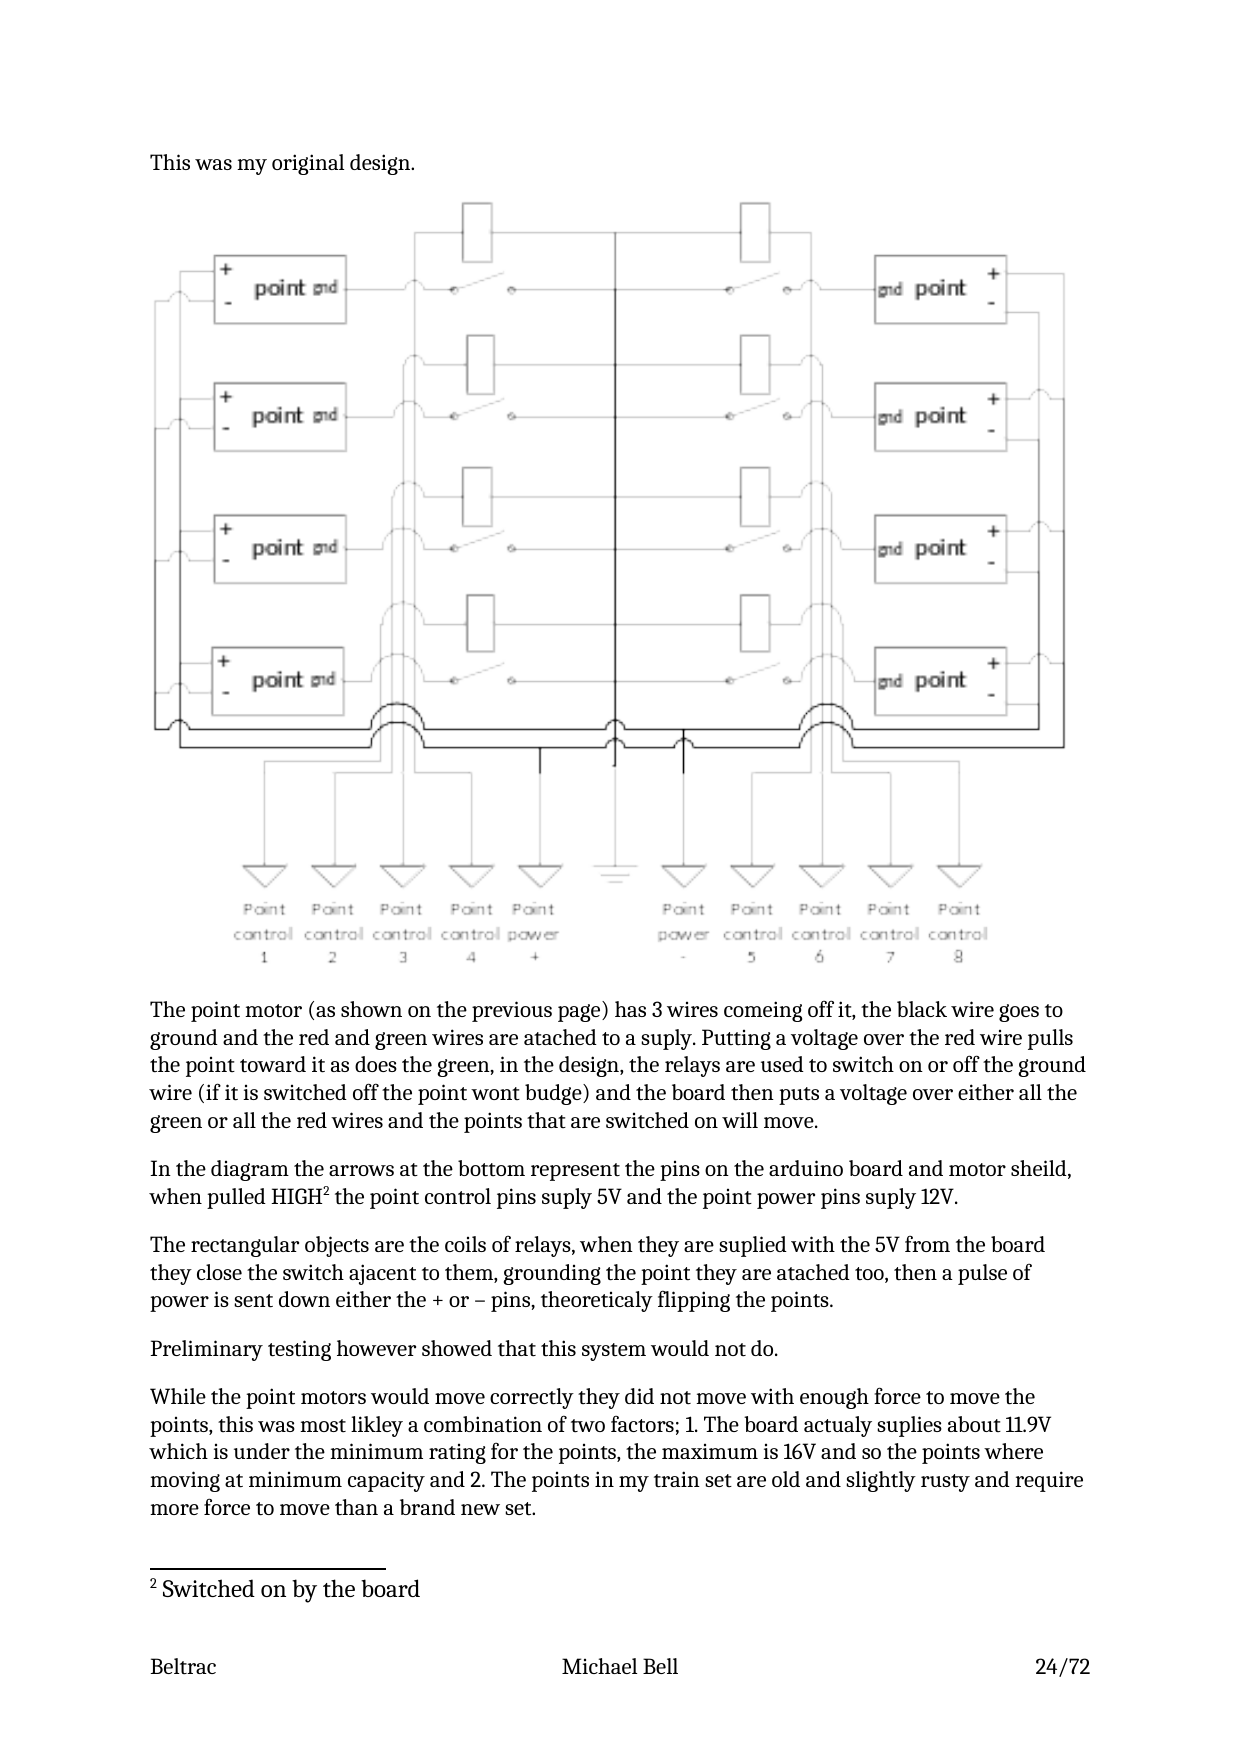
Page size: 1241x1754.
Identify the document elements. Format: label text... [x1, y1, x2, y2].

text In the diagram the arrows at the bottom represent the pins on the arduino board and motor sheild, when pulled HIGH the point control pins suply 5V and the point power pins suply 12V. [150, 1156, 1090, 1210]
text This was my original design. [150, 150, 1090, 176]
text The rectangular objects are the coils of relays, when they are suplied with the 5V from the board they close the switch ajacent to them, grounding the point they are atached too, then a pulse of power is sent down either the + or – pins, theoreticaly flipping the points. [150, 1232, 1090, 1313]
text While the point motors would move correctly they did not move with enough force to move the points, this was most likley a combination of two factors; 1. The board actualy suplies about 11.9V which is under the minimum rating for the points, the maximum is 16V and so the points where moving at minimum capacity and 2. The points in my train set are old and slightly rusty and require more force to move than a brand new set. [150, 1384, 1090, 1521]
text The point motor (as shown on the previous page) has 3 wires comeing off it, the black wire goes to ground and the red and green wires are atached to a suply. Putting a voltage over the red wire pulls the point toward it as does the green, in the design, the relays are used to switch on or off the ground wire (if it is switched off the point wont budge) and the board then puts a voltage over either all the green or all the red wires and the points that are switched on will move. [150, 997, 1090, 1134]
text Preliminary testing however showed that this system would not do. [150, 1336, 1090, 1362]
